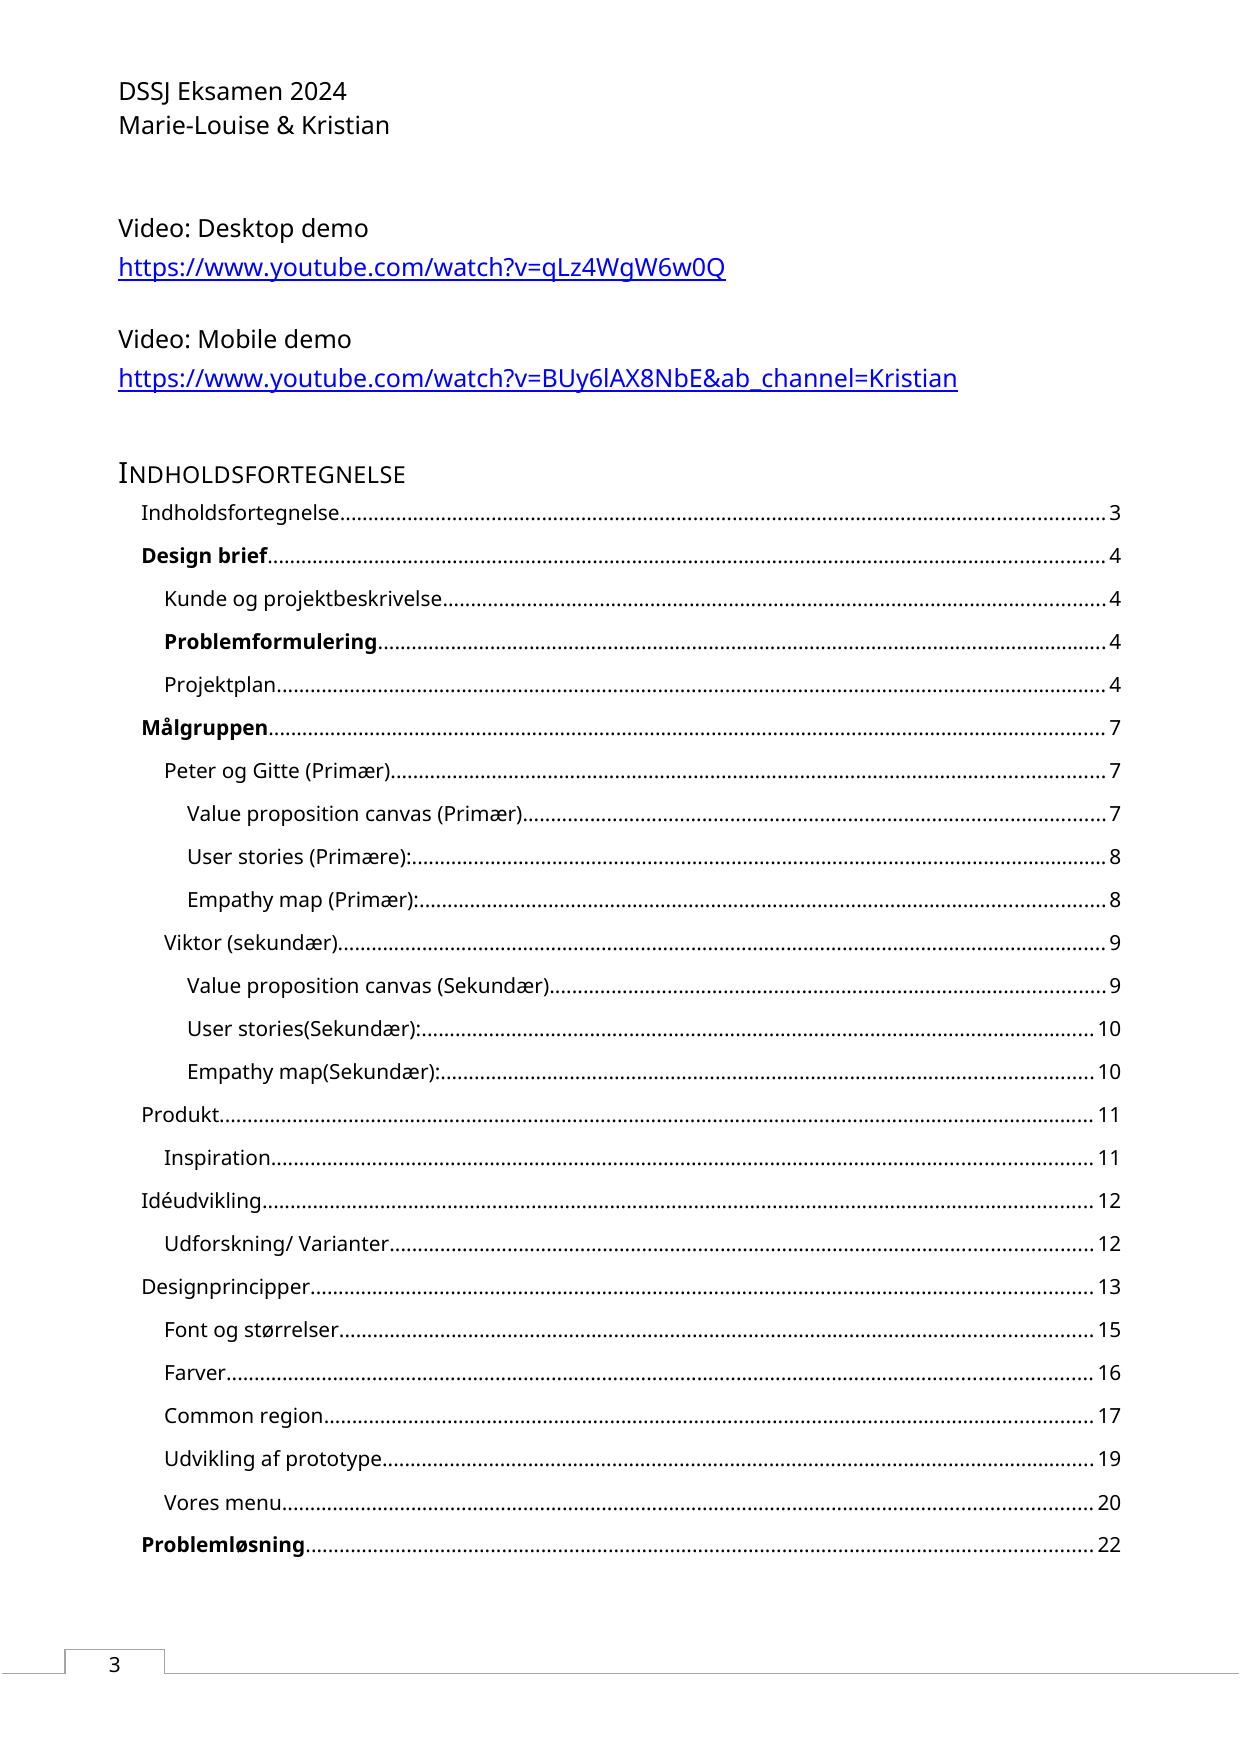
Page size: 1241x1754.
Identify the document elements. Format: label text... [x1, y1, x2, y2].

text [118, 177, 1122, 427]
subtitle Indholdsfortegnelse [118, 452, 1122, 492]
